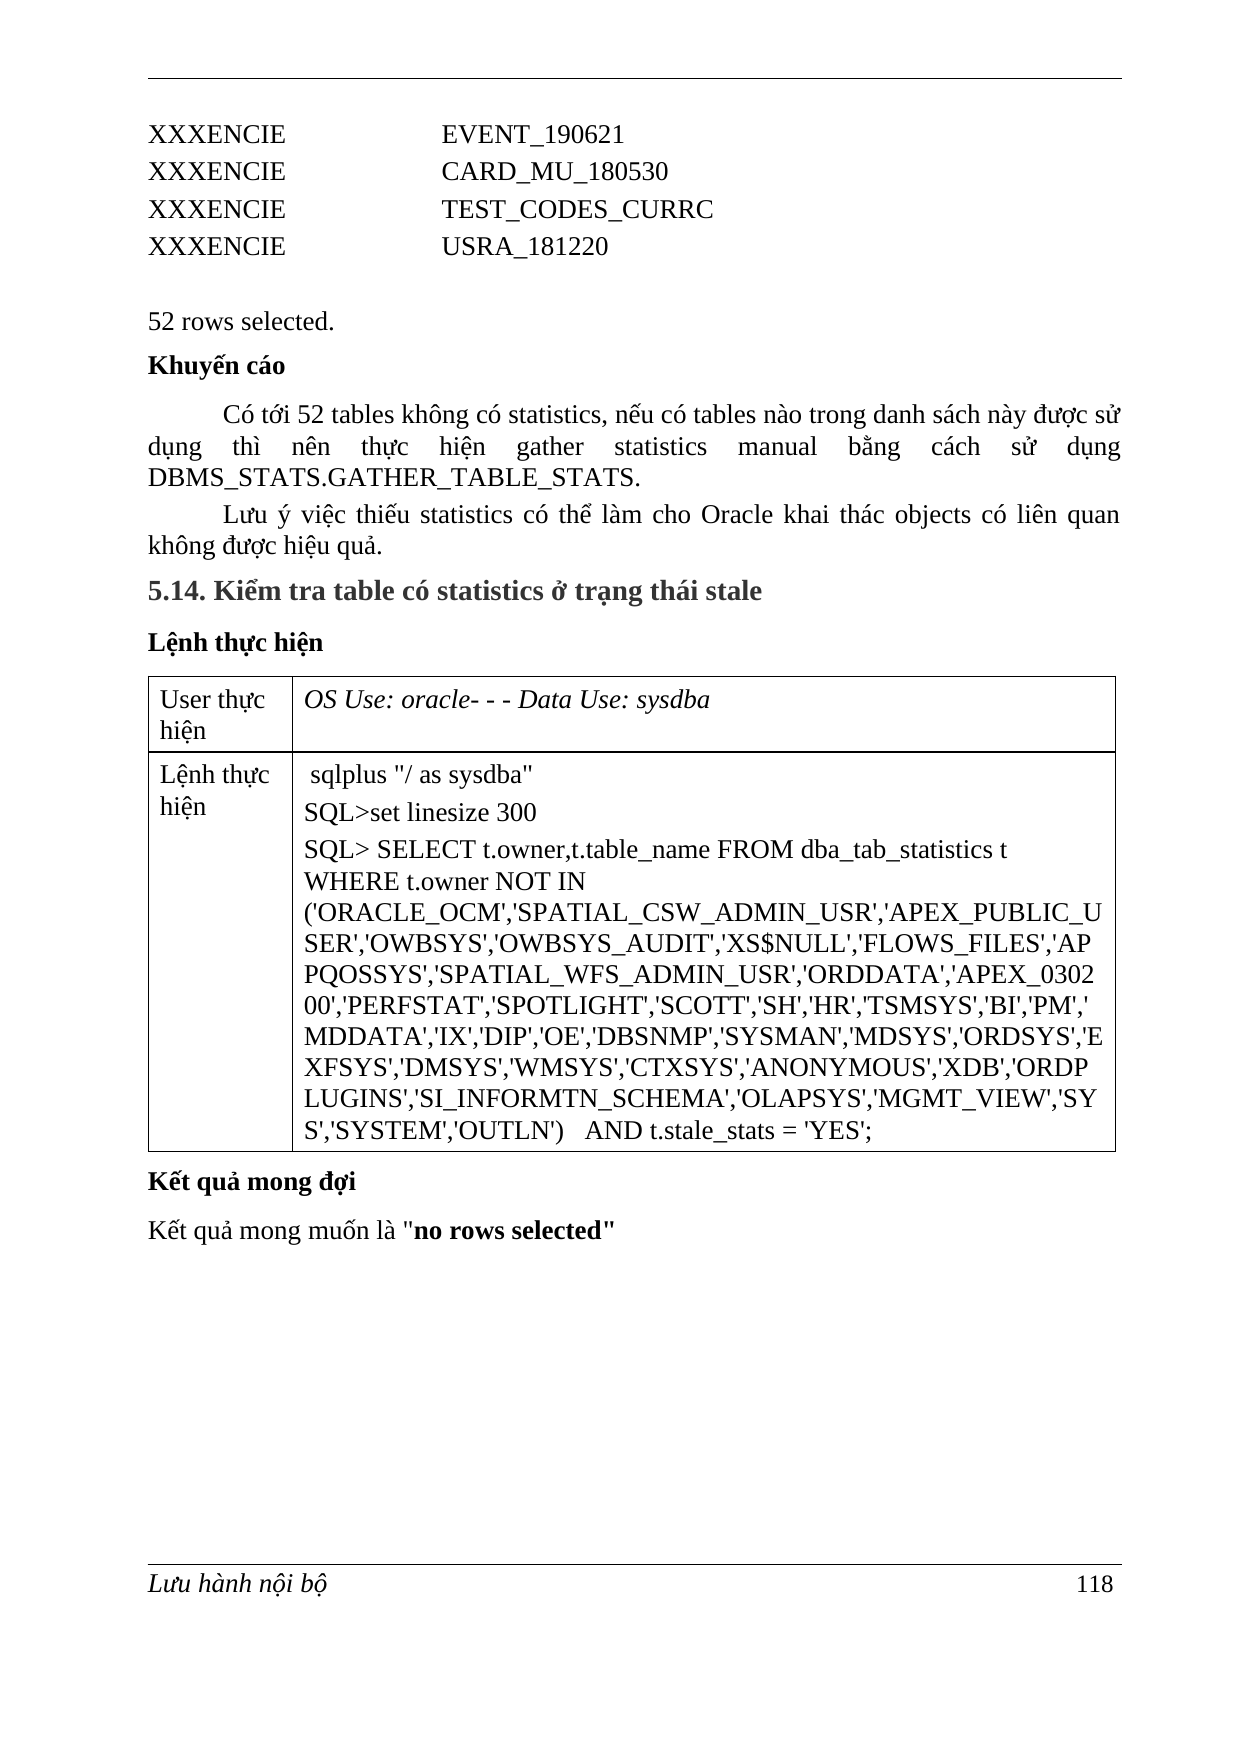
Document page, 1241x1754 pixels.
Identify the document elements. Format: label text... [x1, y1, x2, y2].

text XXXENCIE TEST_CODES_CURRC [148, 193, 1122, 224]
text 52 rows selected. [148, 305, 1122, 336]
subtitle Lệnh thực hiện [148, 626, 1128, 657]
subtitle Kết quả mong đợi [148, 1165, 1128, 1196]
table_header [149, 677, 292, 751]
text XXXENCIE EVENT_190621 [148, 118, 1122, 149]
subtitle Khuyến cáo [148, 349, 1128, 380]
subtitle 5.14. Kiểm tra table có statistics ở trạng thái stale [148, 573, 1122, 607]
text XXXENCIE USRA_181220 [148, 230, 1122, 261]
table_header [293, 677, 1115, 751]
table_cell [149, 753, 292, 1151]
text Lưu ý việc thiếu statistics có thể làm cho Oracle khai thác objects có liên quan không được hiệu quả. [148, 498, 1122, 561]
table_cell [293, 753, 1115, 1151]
text Có tới 52 tables không có statistics, nếu có tables nào trong danh sách này được sử dụng thì nên thực hiện gather statistics manual bằng cách sử dụng DBMS_STATS.GATHER_TABLE_STATS. [148, 398, 1122, 492]
text XXXENCIE CARD_MU_180530 [148, 156, 1122, 187]
text Kết quả mong muốn là "no rows selected" [148, 1214, 1122, 1246]
